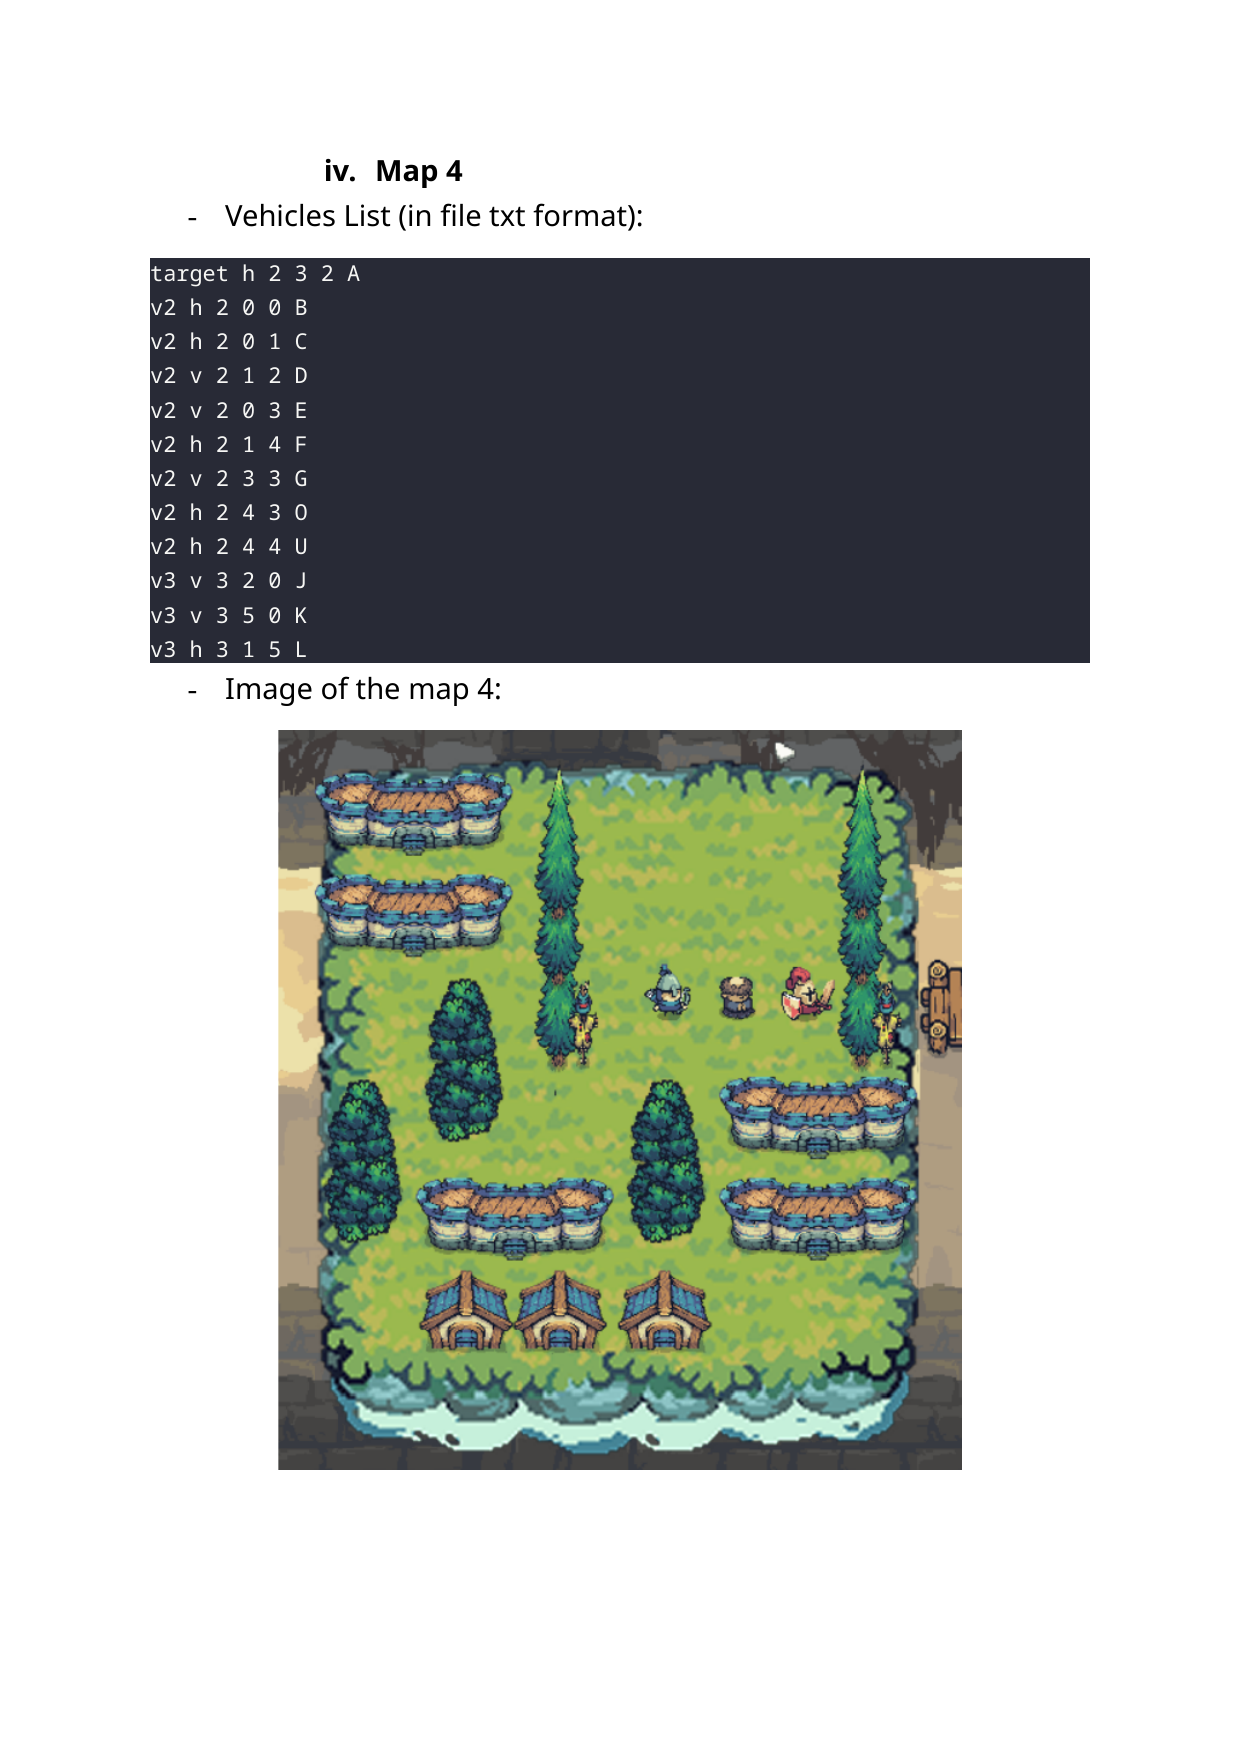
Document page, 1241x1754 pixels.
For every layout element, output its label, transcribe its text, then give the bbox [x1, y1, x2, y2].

text v3 h 3 1 5 L [150, 634, 1090, 663]
text v2 v 2 3 3 G [150, 463, 1090, 493]
text v2 h 2 1 4 F [150, 429, 1090, 458]
text v2 h 2 0 0 B [150, 292, 1090, 322]
text v2 h 2 4 3 O [150, 497, 1090, 527]
picture [278, 730, 962, 1470]
text v3 v 3 2 0 J [150, 565, 1090, 595]
list Vehicles List (in file txt format): [187, 196, 1090, 235]
text v2 v 2 1 2 D [150, 360, 1090, 390]
text v2 h 2 4 4 U [150, 531, 1090, 561]
text v2 v 2 0 3 E [150, 394, 1090, 424]
list Map 4 [356, 150, 1090, 190]
list Image of the map 4: [187, 668, 1090, 708]
text target h 2 3 2 A [150, 258, 1090, 288]
text v2 h 2 0 1 C [150, 326, 1090, 356]
text v3 v 3 5 0 K [150, 599, 1090, 629]
